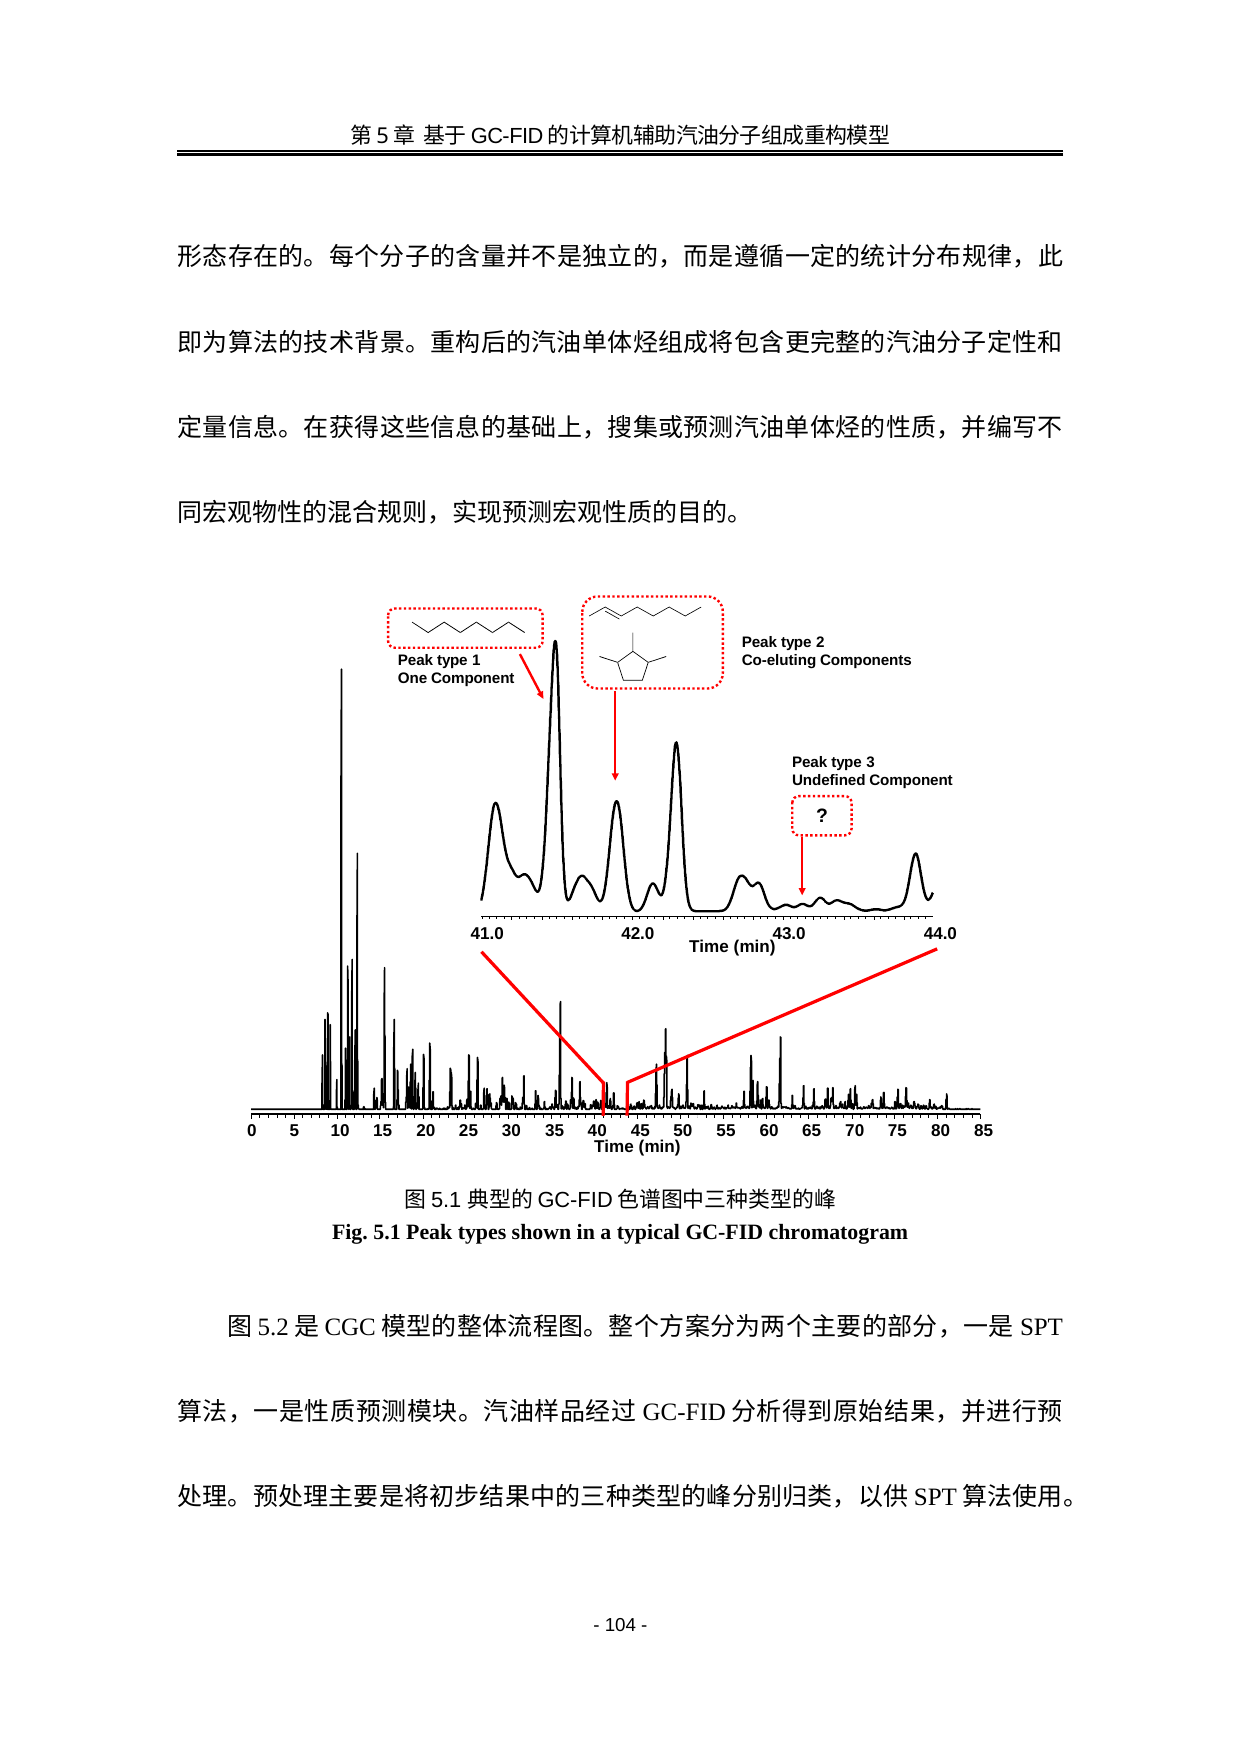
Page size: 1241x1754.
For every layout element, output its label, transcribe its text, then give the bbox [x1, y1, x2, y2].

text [177, 1290, 1063, 1529]
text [177, 221, 1063, 544]
text 图5.1 典型的GC-FID色谱图中三种类型的峰 [177, 1181, 1063, 1215]
text Fig. 5.1 Peak types shown in a typical GC-FID chromatogram [177, 1215, 1063, 1249]
